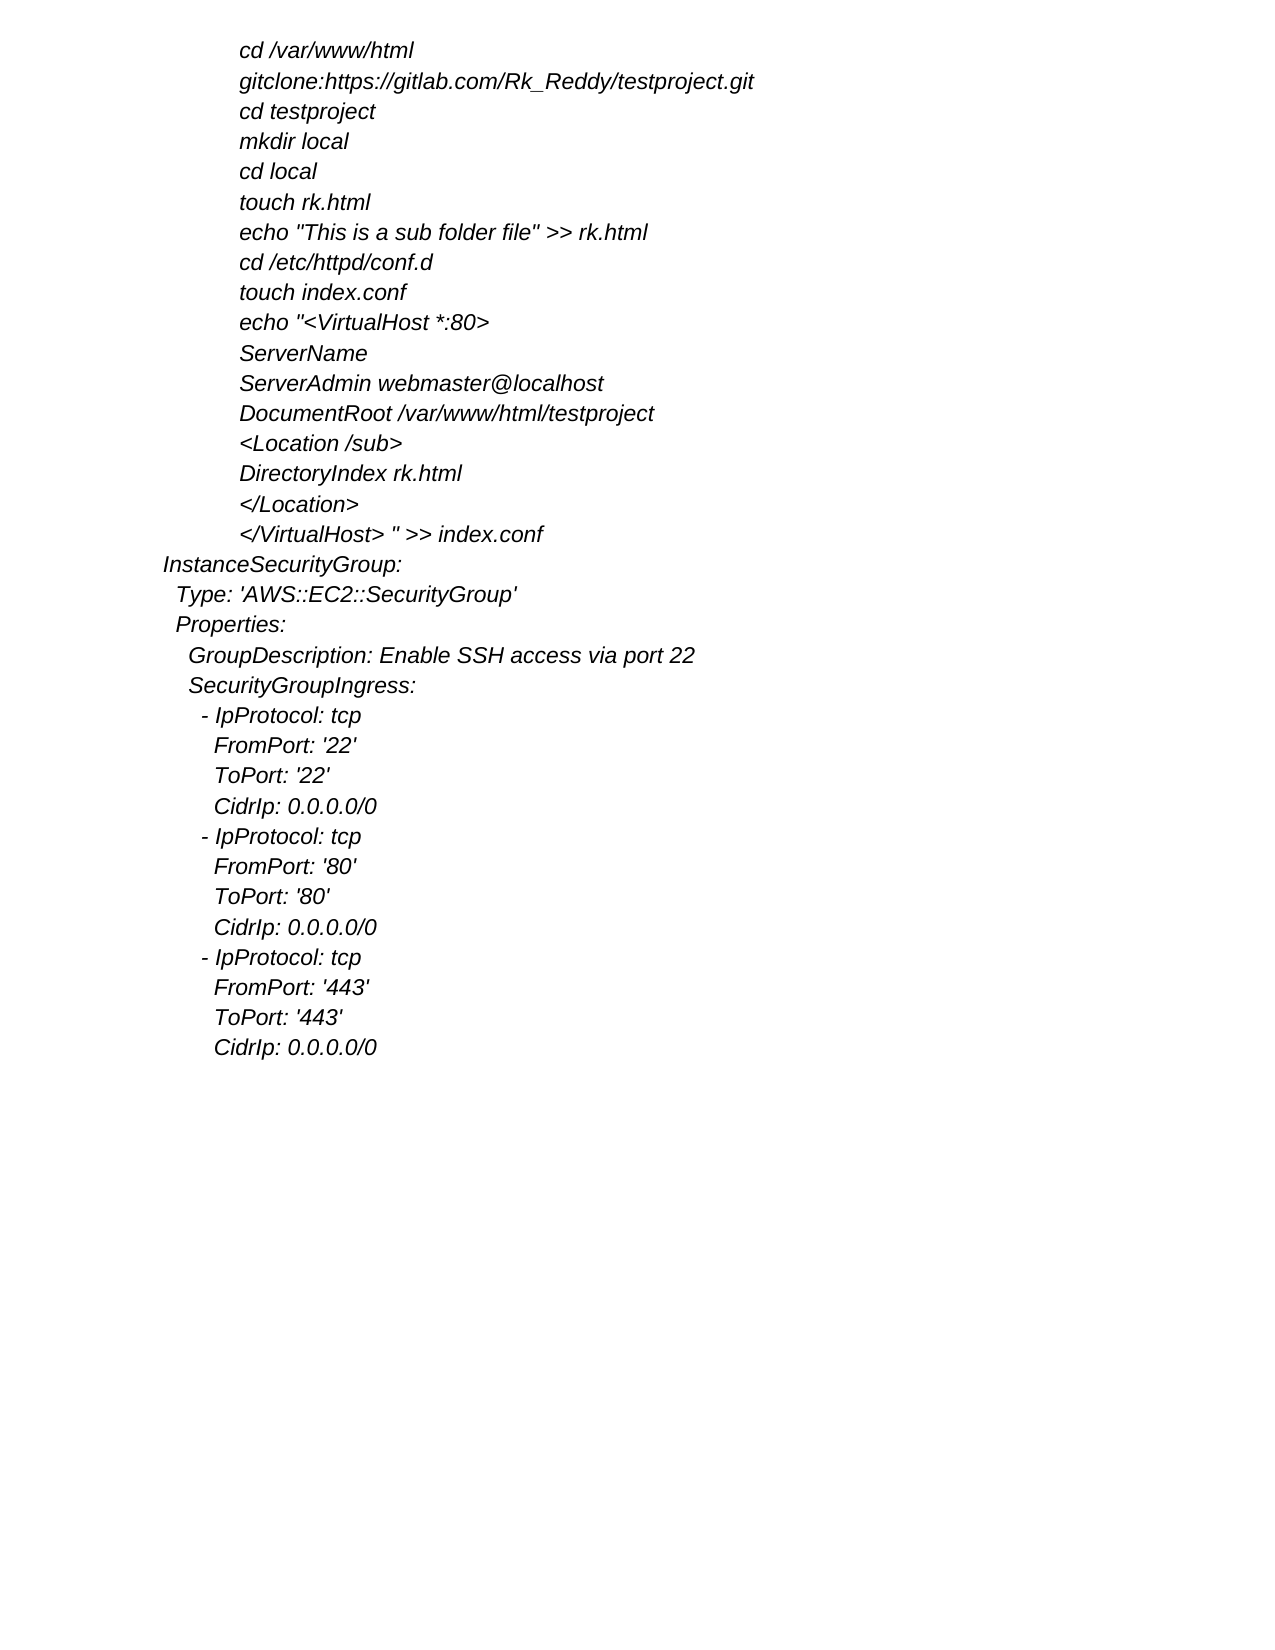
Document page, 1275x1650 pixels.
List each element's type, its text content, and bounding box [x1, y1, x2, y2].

text </Location> [150, 491, 1125, 517]
text GroupDescription: Enable SSH access via port 22 [150, 642, 1125, 668]
text touch index.conf [150, 279, 1125, 306]
text cd local [150, 158, 1125, 185]
text DirectoryIndex rk.html [150, 460, 1125, 487]
text CidrIp: 0.0.0.0/0 [150, 913, 1125, 940]
text </VirtualHost> " >> index.conf [150, 521, 1125, 547]
text gitclone:https://gitlab.com/Rk_Reddy/testproject.git [150, 68, 1125, 94]
text mkdir local [150, 128, 1125, 154]
text - IpProtocol: tcp [150, 823, 1125, 849]
text FromPort: '443' [150, 974, 1125, 1000]
text FromPort: '80' [150, 853, 1125, 879]
text cd /var/www/html [150, 37, 1125, 64]
text DocumentRoot /var/www/html/testproject [150, 400, 1125, 426]
text - IpProtocol: tcp [150, 702, 1125, 728]
text Type: 'AWS::EC2::SecurityGroup' [150, 581, 1125, 608]
text touch rk.html [150, 188, 1125, 215]
text CidrIp: 0.0.0.0/0 [150, 793, 1125, 819]
text SecurityGroupIngress: [150, 672, 1125, 698]
text ToPort: '80' [150, 883, 1125, 910]
text ToPort: '22' [150, 762, 1125, 789]
text InstanceSecurityGroup: [150, 551, 1125, 577]
text ServerAdmin webmaster@localhost [150, 370, 1125, 396]
text cd testproject [150, 98, 1125, 124]
text ToPort: '443' [150, 1004, 1125, 1031]
text cd /etc/httpd/conf.d [150, 249, 1125, 275]
text echo "This is a sub folder file" >> rk.html [150, 219, 1125, 245]
text - IpProtocol: tcp [150, 944, 1125, 970]
text CidrIp: 0.0.0.0/0 [150, 1034, 1125, 1061]
text echo "<VirtualHost *:80> [150, 309, 1125, 336]
text ServerName [150, 339, 1125, 366]
text FromPort: '22' [150, 732, 1125, 759]
text Properties: [150, 611, 1125, 638]
text <Location /sub> [150, 430, 1125, 457]
